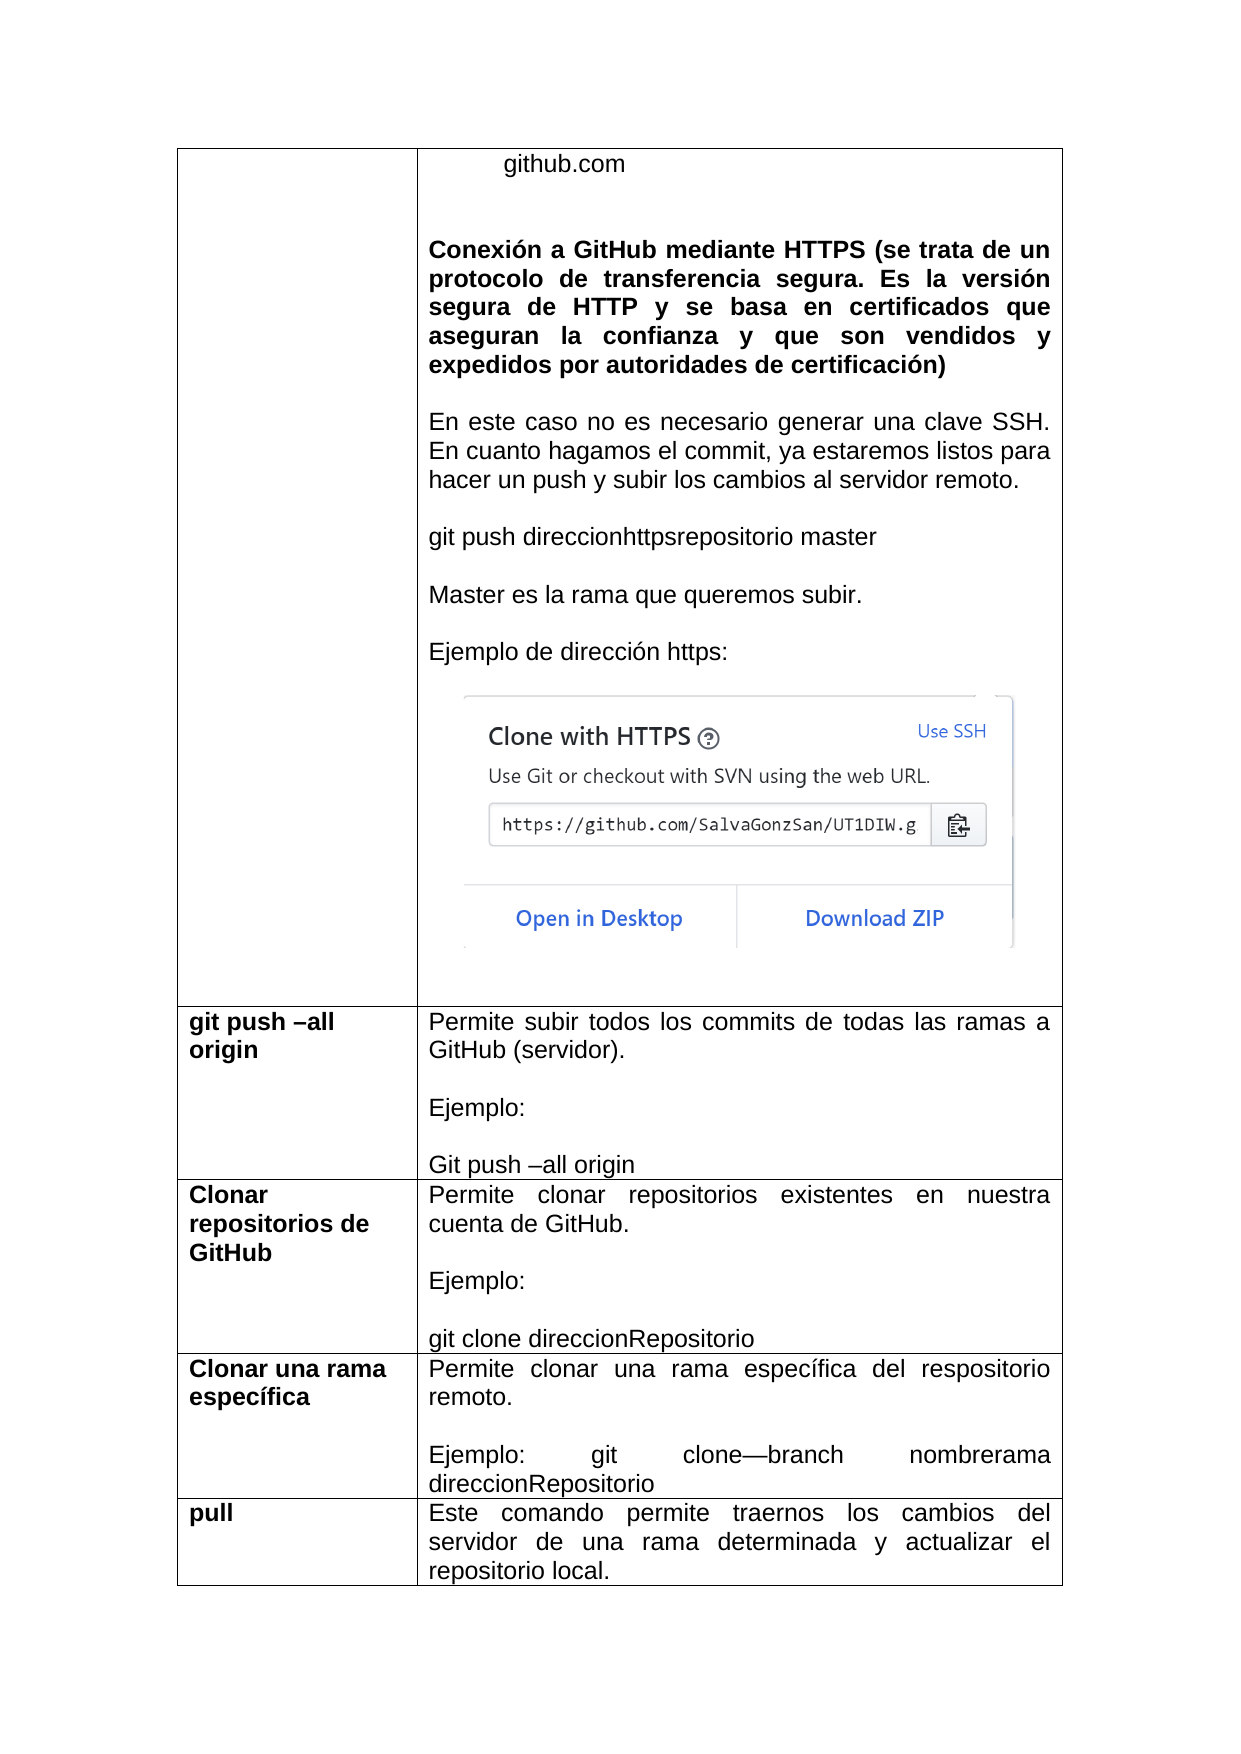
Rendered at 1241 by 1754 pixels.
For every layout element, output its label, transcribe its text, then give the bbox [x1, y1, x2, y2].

table_cell Clonar repositorios de GitHub [178, 1180, 417, 1353]
table_cell pull [178, 1499, 417, 1585]
picture [463, 695, 1016, 948]
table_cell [178, 149, 417, 1006]
table_cell Clonar una rama específica [178, 1354, 417, 1497]
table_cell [418, 149, 1062, 1006]
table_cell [418, 1499, 1062, 1585]
table_cell Permite clonar una rama específica del respositorio remoto. Ejemplo: git clone—branch nombrerama direccionRepositorio [418, 1354, 1062, 1497]
table_cell Permite subir todos los commits de todas las ramas a GitHub (servidor). Ejemplo: Git push –all origin [418, 1007, 1062, 1179]
table_cell Permite clonar repositorios existentes en nuestra cuenta de GitHub. Ejemplo: git clone direccionRepositorio [418, 1180, 1062, 1353]
table_cell git push –all origin [178, 1007, 417, 1179]
